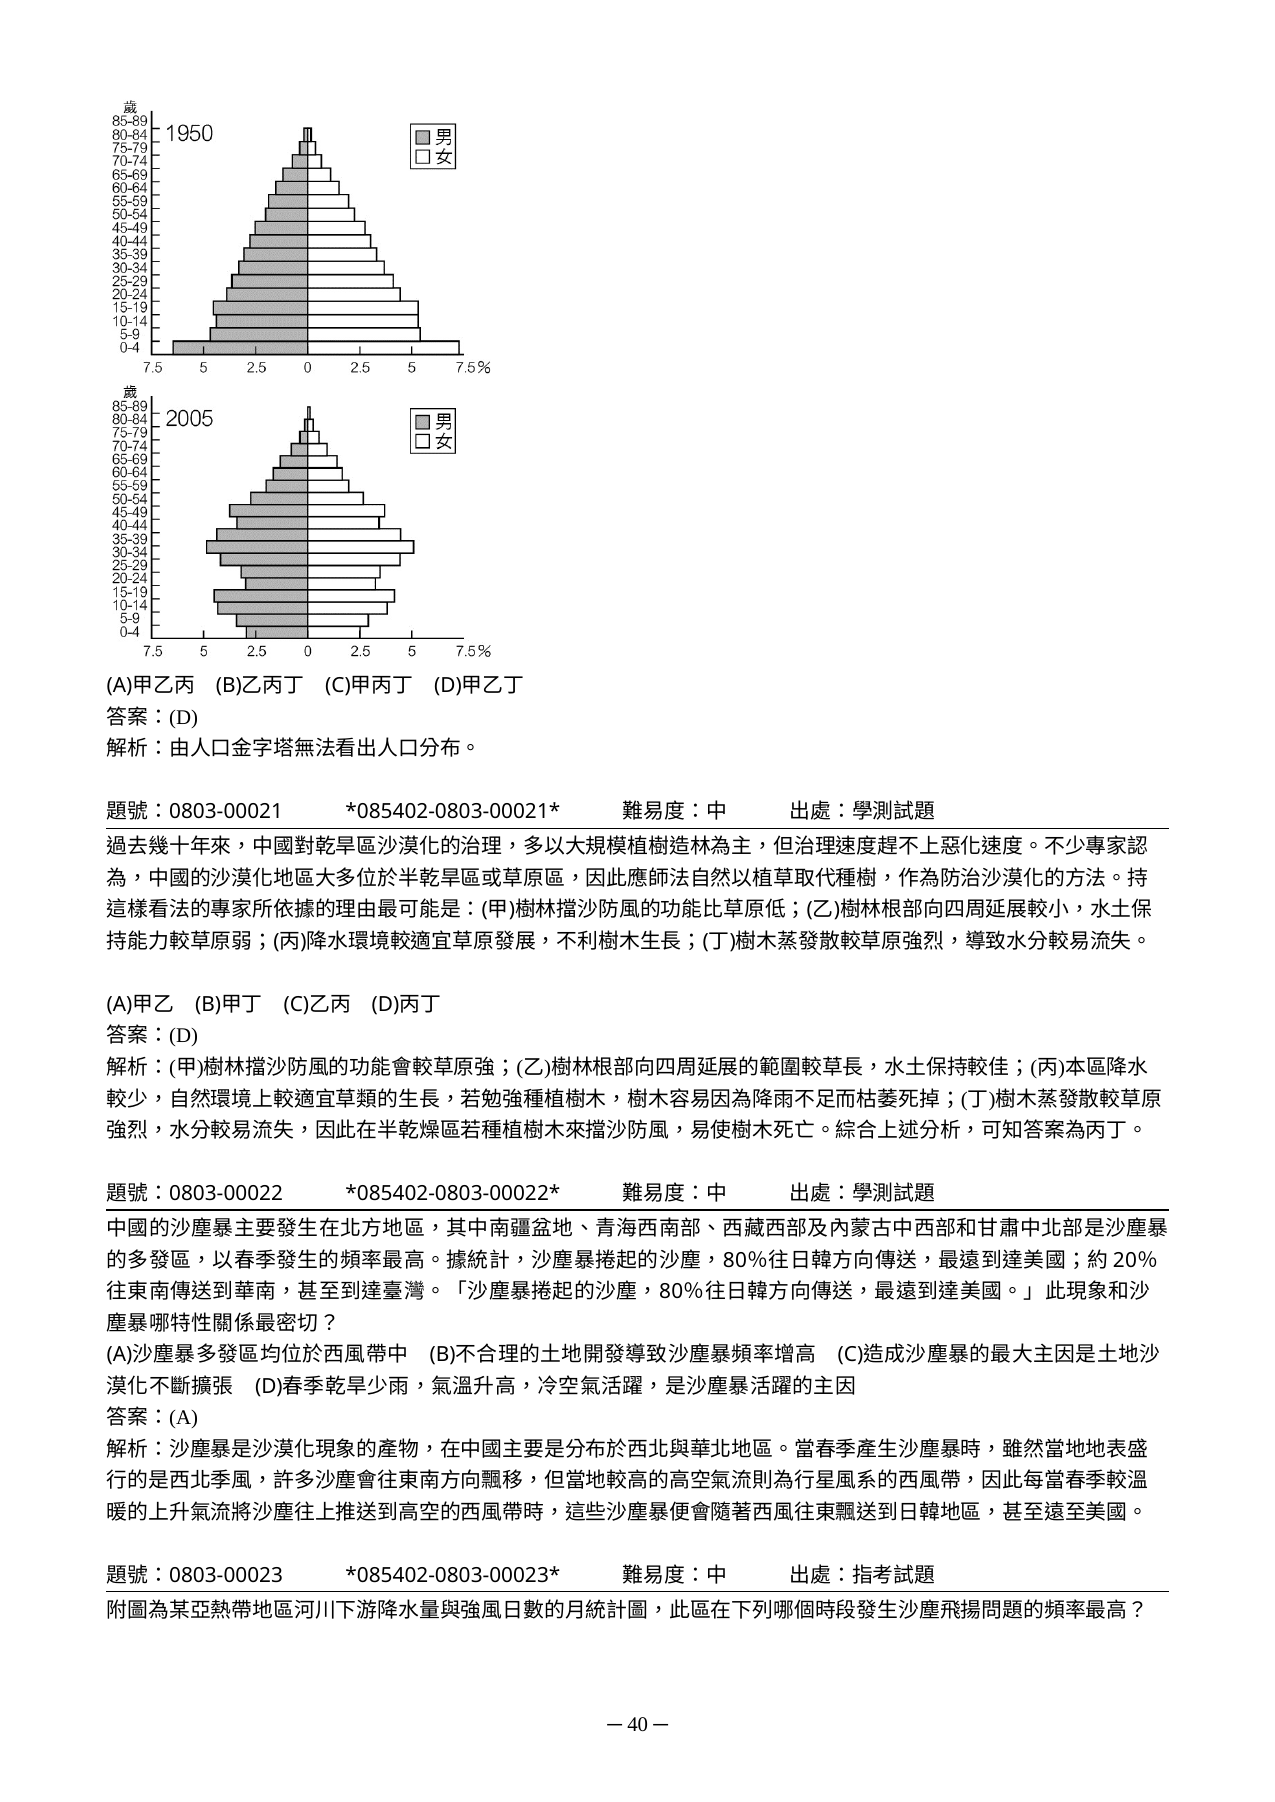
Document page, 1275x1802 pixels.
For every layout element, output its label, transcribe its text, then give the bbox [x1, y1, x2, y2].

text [106, 1592, 1169, 1624]
text 解析：由人口金字塔無法看出人口分布。 [106, 731, 1169, 762]
text 中國的沙塵暴主要發生在北方地區，其中南疆盆地、青海西南部、西藏西部及內蒙古中西部和甘肅中北部是沙塵暴的多發區，以春季發生的頻率最高。據統計，沙塵暴捲起的沙塵，80％往日韓方向傳送，最遠到達美國；約20％往東南傳送到華南，甚至到達臺灣。「沙塵暴捲起的沙塵，80％往日韓方向傳送，最遠到達美國。」此現象和沙塵暴哪特性關係最密切？ (A)沙塵暴多發區均位於西風帶中 (B)不合理的土地開發導致沙塵暴頻率增高 (C)造成沙塵暴的最大主因是土地沙漠化不斷擴張 (D)春季乾旱少雨，氣溫升高，冷空氣活躍，是沙塵暴活躍的主因 [106, 1211, 1169, 1400]
text 答案：(D) [106, 699, 1169, 731]
text 題號：0803-00022 *085402-0803-00022* 難易度：中 出處：學測試題 [106, 1176, 1169, 1209]
text 解析：(甲)樹林擋沙防風的功能會較草原強；(乙)樹林根部向四周延展的範圍較草長，水土保持較佳；(丙)本區降水較少，自然環境上較適宜草類的生長，若勉強種植樹木，樹木容易因為降雨不足而枯萎死掉；(丁)樹木蒸發散較草原強烈，水分較易流失，因此在半乾燥區若種植樹木來擋沙防風，易使樹木死亡。綜合上述分析，可知答案為丙丁。 [106, 1050, 1169, 1144]
text 答案：(A) [106, 1400, 1169, 1432]
text 解析：沙塵暴是沙漠化現象的產物，在中國主要是分布於西北與華北地區。當春季產生沙塵暴時，雖然當地地表盛行的是西北季風，許多沙塵會往東南方向飄移，但當地較高的高空氣流則為行星風系的西風帶，因此每當春季較溫暖的上升氣流將沙塵往上推送到高空的西風帶時，這些沙塵暴便會隨著西風往東飄送到日韓地區，甚至遠至美國。 [106, 1432, 1169, 1526]
text 過去幾十年來，中國對乾旱區沙漠化的治理，多以大規模植樹造林為主，但治理速度趕不上惡化速度。不少專家認為，中國的沙漠化地區大多位於半乾旱區或草原區，因此應師法自然以植草取代種樹，作為防治沙漠化的方法。持這樣看法的專家所依據的理由最可能是：(甲)樹林擋沙防風的功能比草原低；(乙)樹林根部向四周延展較小，水土保持能力較草原弱；(丙)降水環境較適宜草原發展，不利樹木生長；(丁)樹木蒸發散較草原強烈，導致水分較易流失。 (A)甲乙 (B)甲丁 (C)乙丙 (D)丙丁 [106, 829, 1169, 1018]
picture [106, 383, 494, 661]
picture [106, 99, 494, 380]
text 題號：0803-00023 *085402-0803-00023* 難易度：中 出處：指考試題 [106, 1558, 1169, 1591]
text 題號：0803-00021 *085402-0803-00021* 難易度：中 出處：學測試題 [106, 794, 1169, 828]
text 答案：(D) [106, 1018, 1169, 1050]
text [106, 100, 1169, 699]
